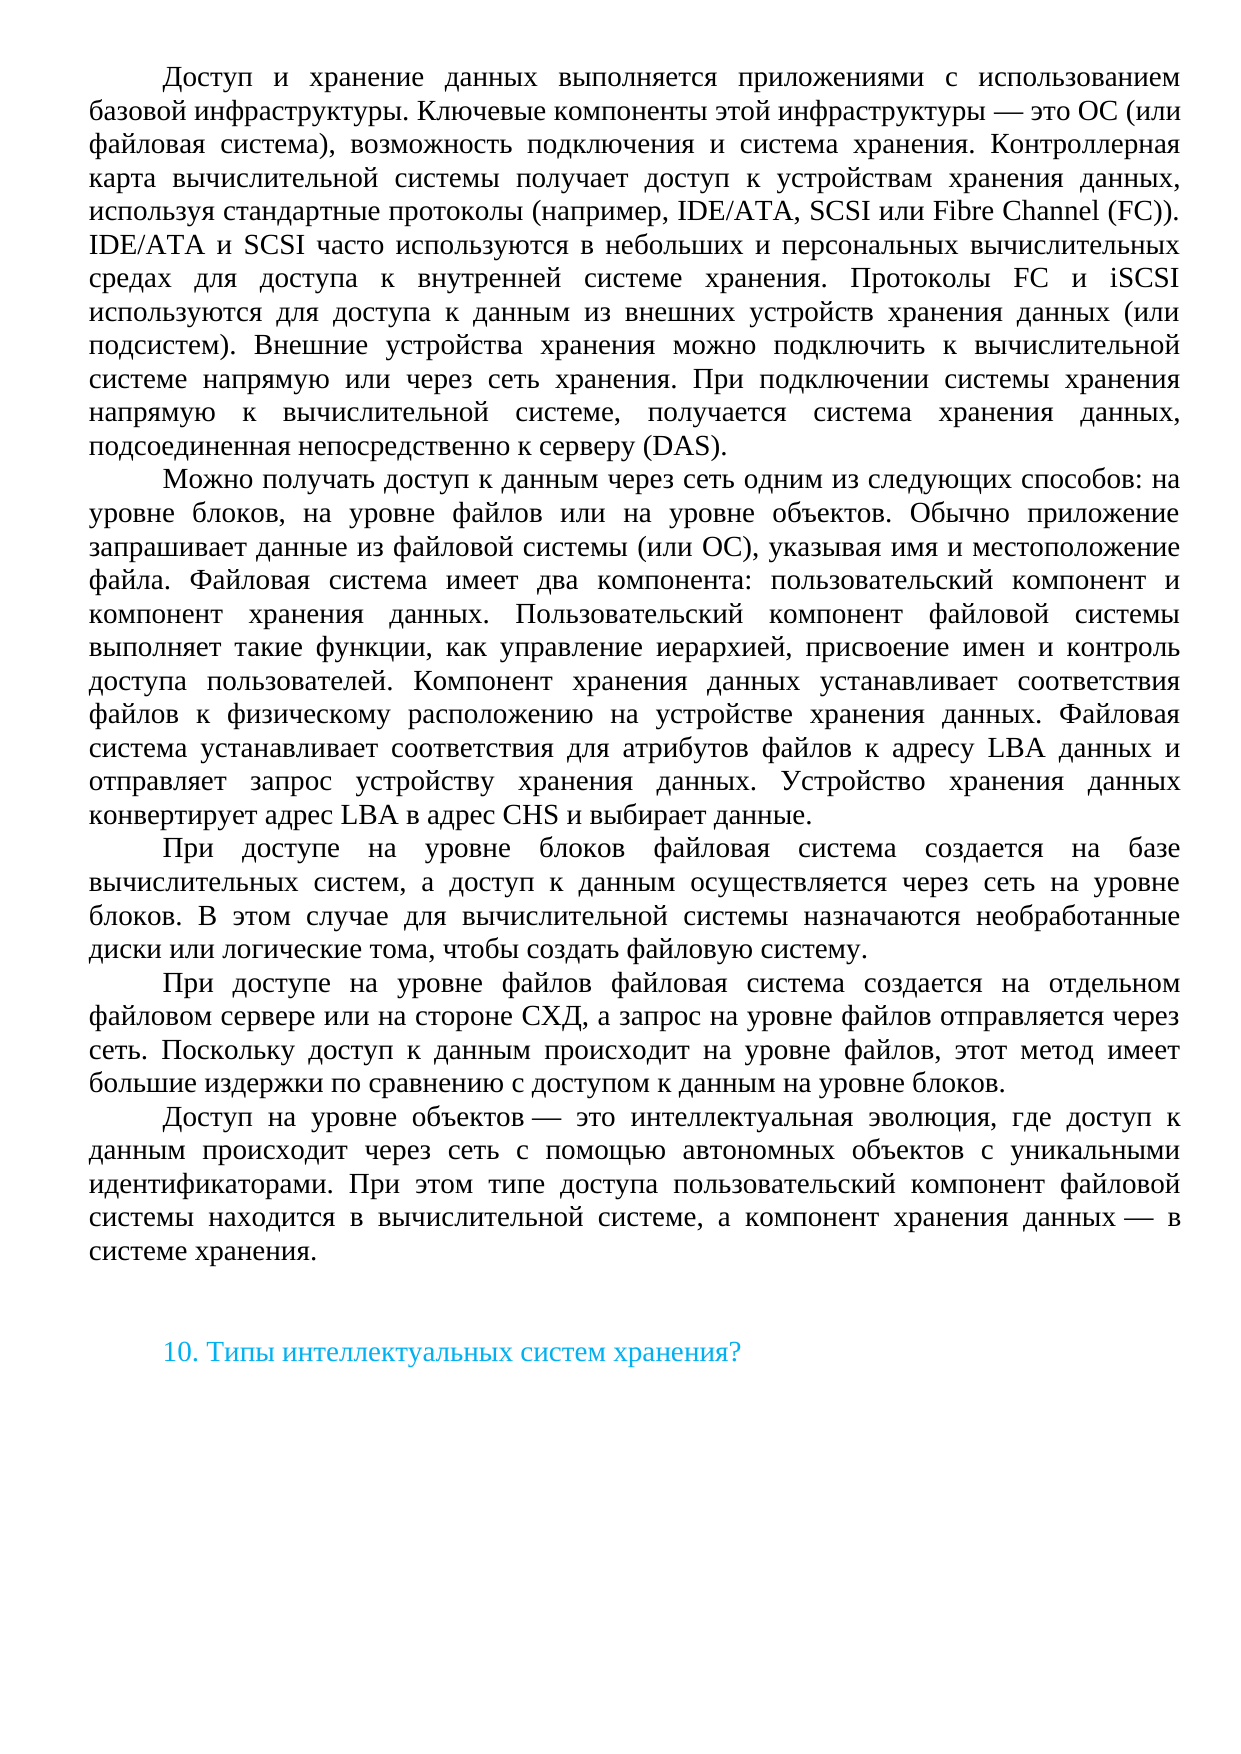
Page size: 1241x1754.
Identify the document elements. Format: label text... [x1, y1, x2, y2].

text Доступ и хранение данных выполняется приложениями с использованием базовой инфраструктуры. Ключевые компоненты этой инфраструктуры — это ОС (или файловая система), возможность подключения и система хранения. Контроллерная карта вычислительной системы получает доступ к устройствам хранения данных, используя стандартные протоколы (например, IDE/ATA, SCSI или Fibre Channel (FC)). IDE/ATA и SCSI часто используются в небольших и персональных вычислительных средах для доступа к внутренней системе хранения. Протоколы FC и iSCSI используются для доступа к данным из внешних устройств хранения данных (или подсистем). Внешние устройства хранения можно подключить к вычислительной системе напрямую или через сеть хранения. При подключении системы хранения напрямую к вычислительной системе, получается система хранения данных, подсоединенная непосредственно к серверу (DAS). [89, 59, 1181, 462]
text Доступ на уровне объектов — это интеллектуальная эволюция, где доступ к данным происходит через сеть с помощью автономных объектов с уникальными идентификаторами. При этом типе доступа пользовательский компонент файловой системы находится в вычислительной системе, а компонент хранения данных — в системе хранения. [89, 1099, 1181, 1267]
text При доступе на уровне файлов файловая система создается на отдельном файловом сервере или на стороне СХД, а запрос на уровне файлов отправляется через сеть. Поскольку доступ к данным происходит на уровне файлов, этот метод имеет большие издержки по сравнению с доступом к данным на уровне блоков. [89, 965, 1181, 1099]
text 10. Типы интеллектуальных систем хранения? [89, 1334, 1181, 1367]
text При доступе на уровне блоков файловая система создается на базе вычислительных систем, а доступ к данным осуществляется через сеть на уровне блоков. В этом случае для вычислительной системы назначаются необработанные диски или логические тома, чтобы создать файловую систему. [89, 831, 1181, 965]
text Можно получать доступ к данным через сеть одним из следующих способов: на уровне блоков, на уровне файлов или на уровне объектов. Обычно приложение запрашивает данные из файловой системы (или ОС), указывая имя и местоположение файла. Файловая система имеет два компонента: пользовательский компонент и компонент хранения данных. Пользовательский компонент файловой системы выполняет такие функции, как управление иерархией, присвоение имен и контроль доступа пользователей. Компонент хранения данных устанавливает соответствия файлов к физическому расположению на устройстве хранения данных. Файловая система устанавливает соответствия для атрибутов файлов к адресу LBA данных и отправляет запрос устройству хранения данных. Устройство хранения данных конвертирует адрес LBA в адрес CHS и выбирает данные. [89, 462, 1181, 831]
